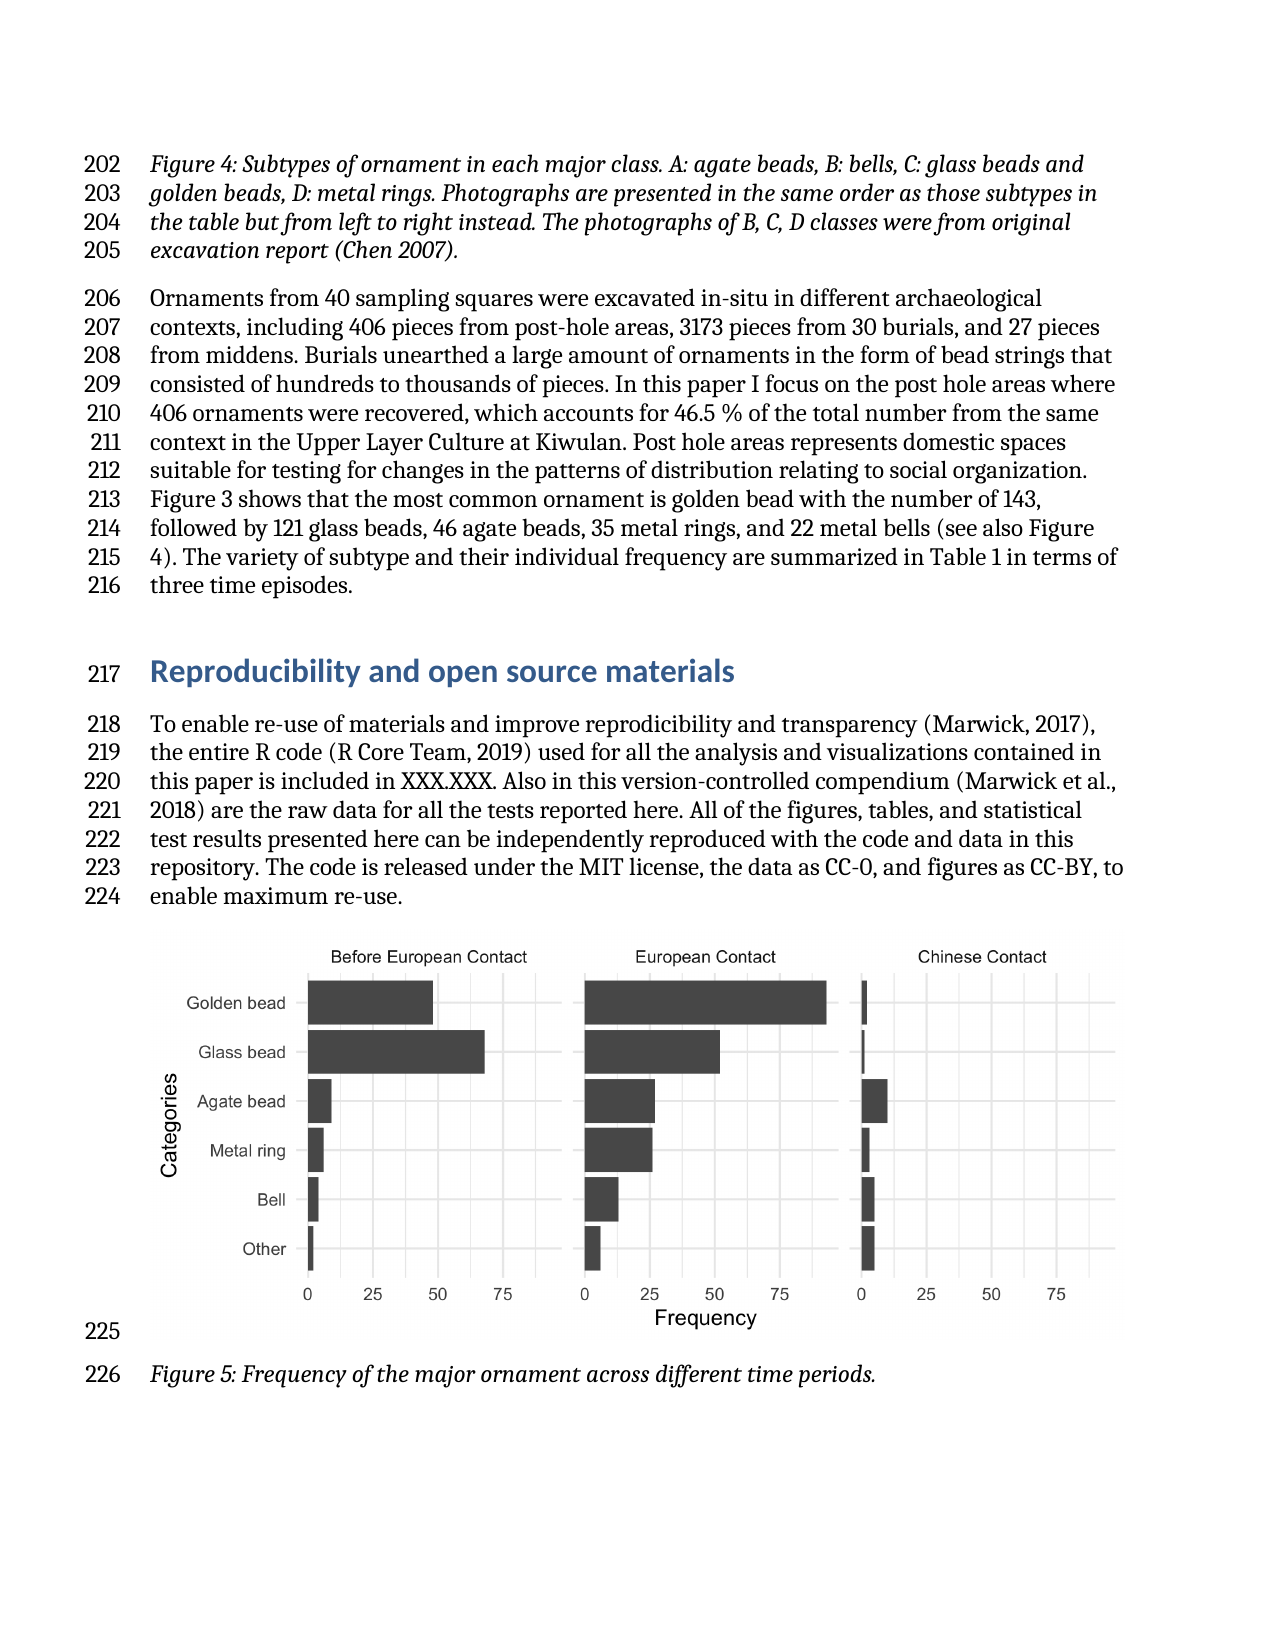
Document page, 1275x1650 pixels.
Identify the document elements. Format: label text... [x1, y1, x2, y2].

subtitle Reproducibility and open source materials [150, 650, 1125, 691]
text Ornaments from 40 sampling squares were excavated in-situ in different archaeological contexts, including 406 pieces from post-hole areas, 3173 pieces from 30 burials, and 27 pieces from middens. Burials unearthed a large amount of ornaments in the form of bead strings that consisted of hundreds to thousands of pieces. In this paper I focus on the post hole areas where 406 ornaments were recovered, which accounts for 46.5 % of the total number from the same context in the Upper Layer Culture at Kiwulan. Post hole areas represents domestic spaces suitable for testing for changes in the patterns of distribution relating to social organization. Figure 3 shows that the most common ornament is golden bead with the number of 143, followed by 121 glass beads, 46 agate beads, 35 metal rings, and 22 metal bells (see also Figure 4). The variety of subtype and their individual frequency are summarized in Table 1 in terms of three time episodes. [150, 284, 1125, 600]
picture [150, 929, 1125, 1340]
text Figure 5: Frequency of the major ornament across different time periods. [150, 1360, 1125, 1389]
text To enable re-use of materials and improve reprodicibility and transparency (Marwick, 2017), the entire R code (R Core Team, 2019) used for all the analysis and visualizations contained in this paper is included in XXX.XXX. Also in this version-controlled compendium (Marwick et al., 2018) are the raw data for all the tests reported here. All of the figures, tables, and statistical test results presented here can be independently reproduced with the code and data in this repository. The code is released under the MIT license, the data as CC-0, and figures as CC-BY, to enable maximum re-use. [150, 709, 1125, 911]
text Figure 4: Subtypes of ornament in each major class. A: agate beads, B: bells, C: glass beads and golden beads, D: metal rings. Photographs are presented in the same order as those subtypes in the table but from left to right instead. The photographs of B, C, D classes were from original excavation report (Chen 2007). [150, 150, 1125, 265]
